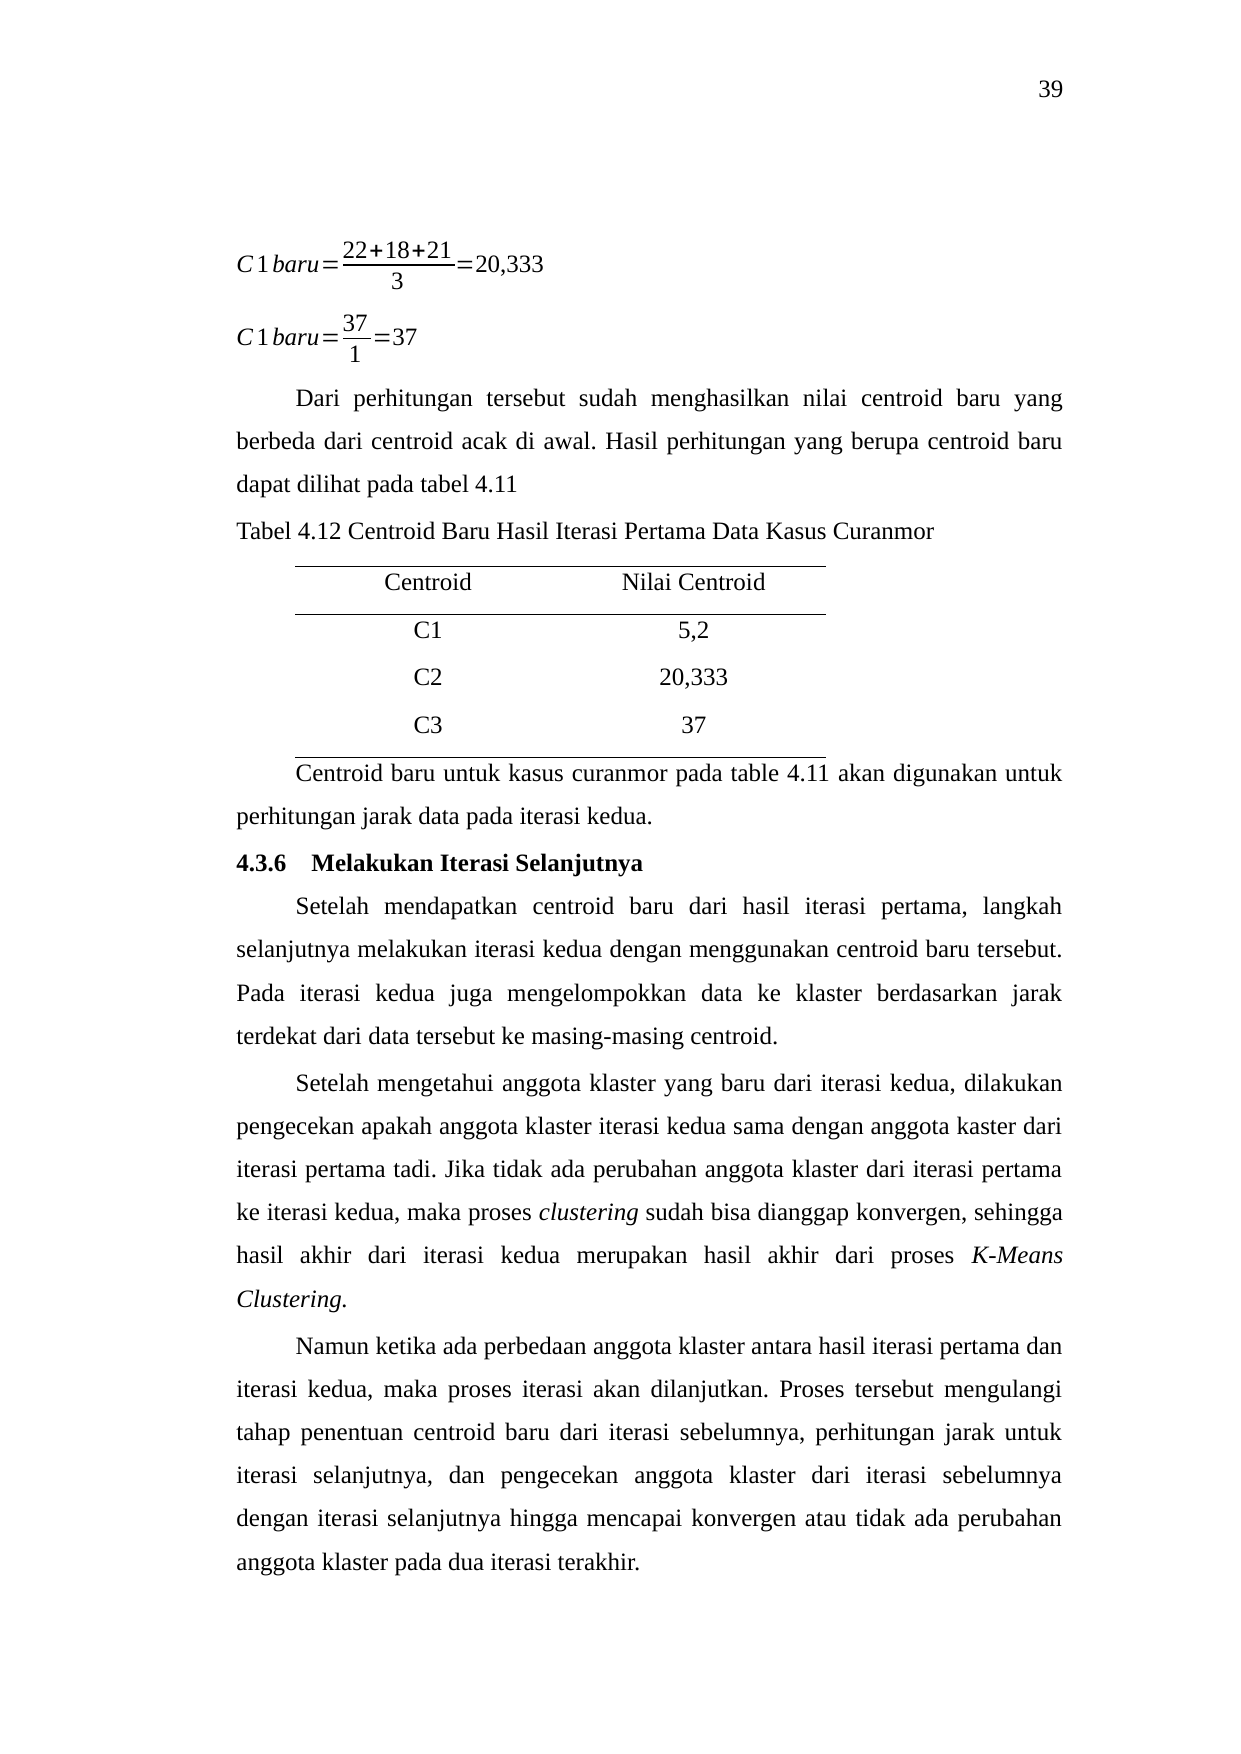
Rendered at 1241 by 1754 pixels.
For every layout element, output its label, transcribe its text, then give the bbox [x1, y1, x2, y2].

table_cell 5,2 [561, 615, 826, 662]
table_header Nilai Centroid [561, 567, 826, 614]
text Setelah mengetahui anggota klaster yang baru dari iterasi kedua, dilakukan pengecekan apakah anggota klaster iterasi kedua sama dengan anggota kaster dari iterasi pertama tadi. Jika tidak ada perubahan anggota klaster dari iterasi pertama ke iterasi kedua, maka proses clustering sudah bisa dianggap konvergen, sehingga hasil akhir dari iterasi kedua merupakan hasil akhir dari proses K-Means Clustering. [236, 1068, 1063, 1312]
table_header Centroid [295, 567, 561, 614]
table_cell C2 [295, 663, 561, 710]
list Dari perhitungan tersebut sudah menghasilkan nilai centroid baru yang berbeda dari centroid acak di awal. Hasil perhitungan yang berupa centroid baru dapat dilihat pada tabel 4.11 [236, 383, 1063, 498]
list Centroid baru untuk kasus curanmor pada table 4.11 akan digunakan untuk perhitungan jarak data pada iterasi kedua. [236, 758, 1063, 830]
table_cell 37 [561, 710, 826, 757]
subtitle Melakukan Iterasi Selanjutnya [236, 848, 1063, 877]
text Setelah mendapatkan centroid baru dari hasil iterasi pertama, langkah selanjutnya melakukan iterasi kedua dengan menggunakan centroid baru tersebut. Pada iterasi kedua juga mengelompokkan data ke klaster berdasarkan jarak terdekat dari data tersebut ke masing-masing centroid. [236, 891, 1063, 1049]
table_cell C3 [295, 710, 561, 757]
table_cell C1 [295, 615, 561, 662]
table_cell 20,333 [561, 663, 826, 710]
text Namun ketika ada perbedaan anggota klaster antara hasil iterasi pertama dan iterasi kedua, maka proses iterasi akan dilanjutkan. Proses tersebut mengulangi tahap penentuan centroid baru dari iterasi sebelumnya, perhitungan jarak untuk iterasi selanjutnya, dan pengecekan anggota klaster dari iterasi sebelumnya dengan iterasi selanjutnya hingga mencapai konvergen atau tidak ada perubahan anggota klaster pada dua iterasi terakhir. [236, 1331, 1063, 1575]
